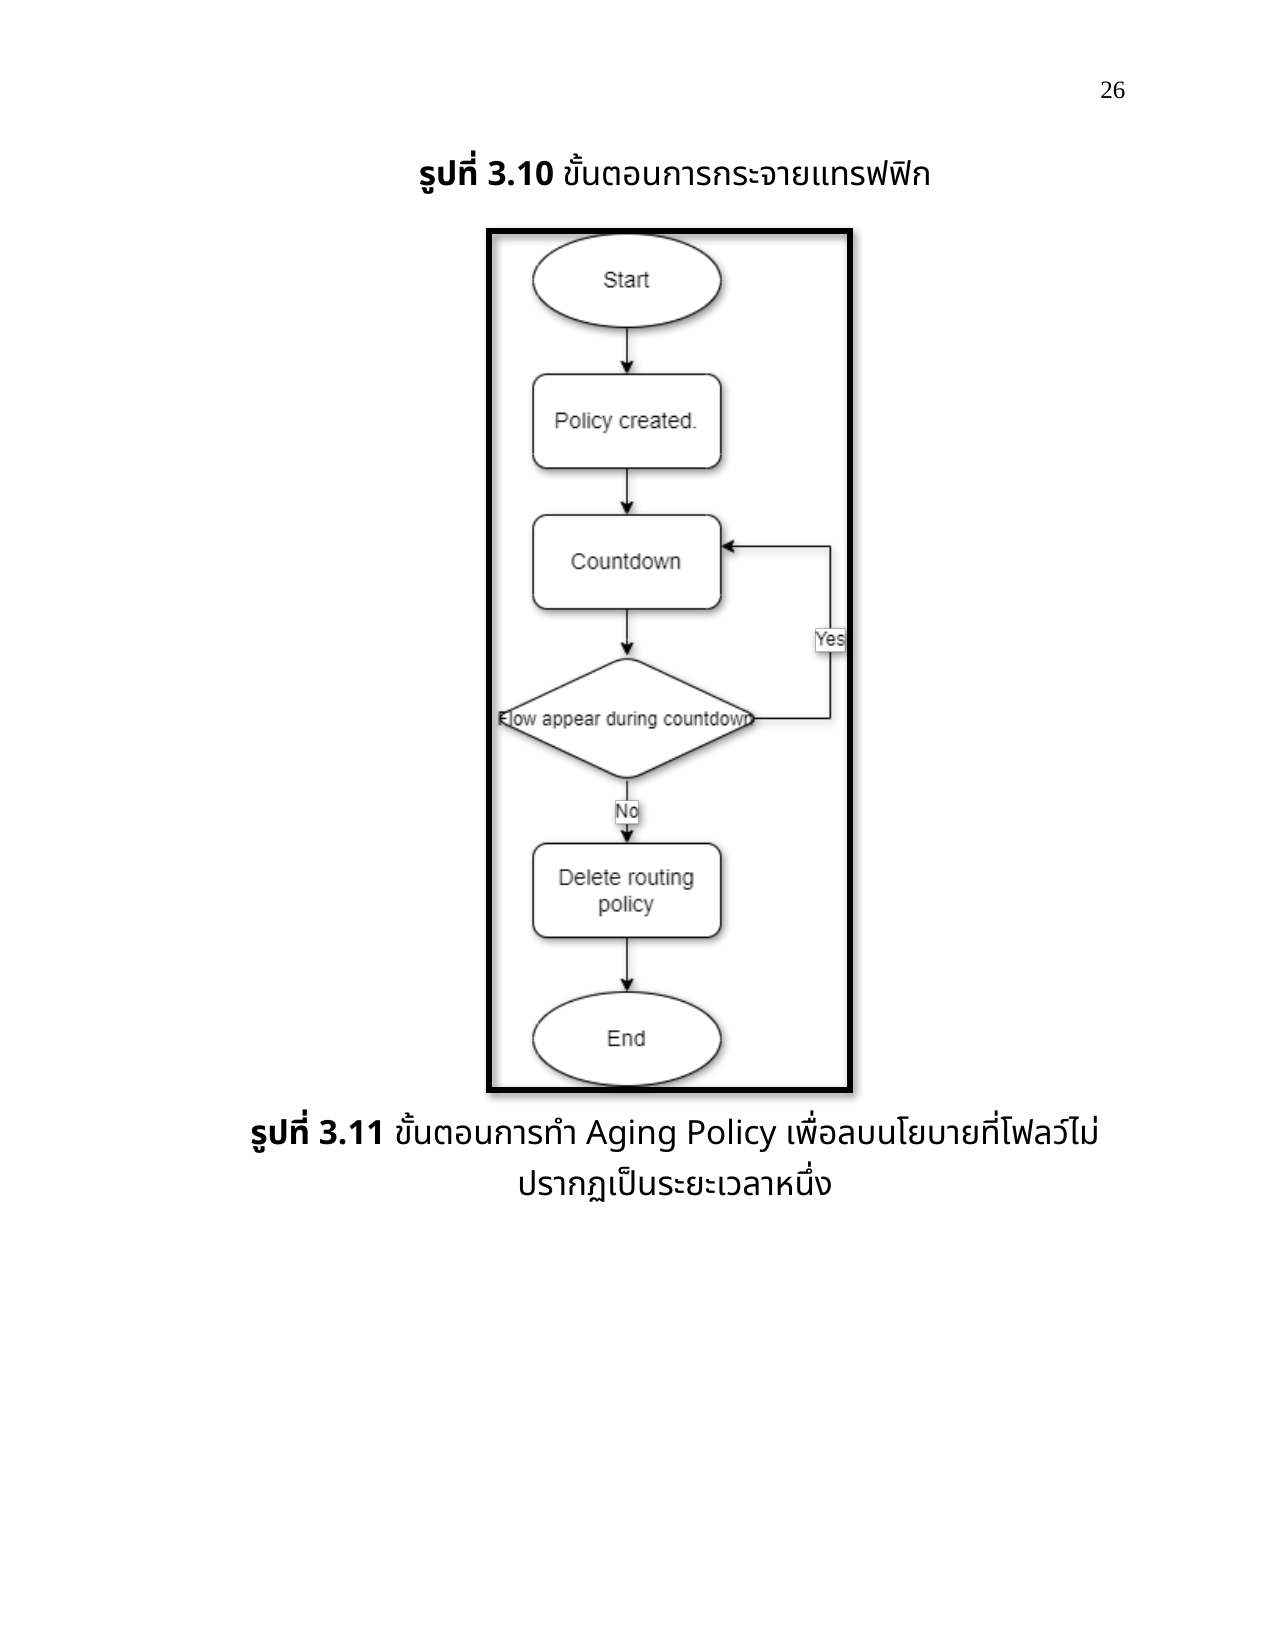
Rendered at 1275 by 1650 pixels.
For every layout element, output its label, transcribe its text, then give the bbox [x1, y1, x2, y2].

picture [492, 234, 847, 1087]
text รูปที่ 3.10 ขั้นตอนการกระจายแทรฟฟิก [225, 150, 1125, 201]
text รูปที่ 3.11 ขั้นตอนการทำ Aging Policy เพื่อลบนโยบายที่โฟลว์ไม่ปรากฏเป็นระยะเวลาหนึ่ง [225, 1109, 1125, 1210]
